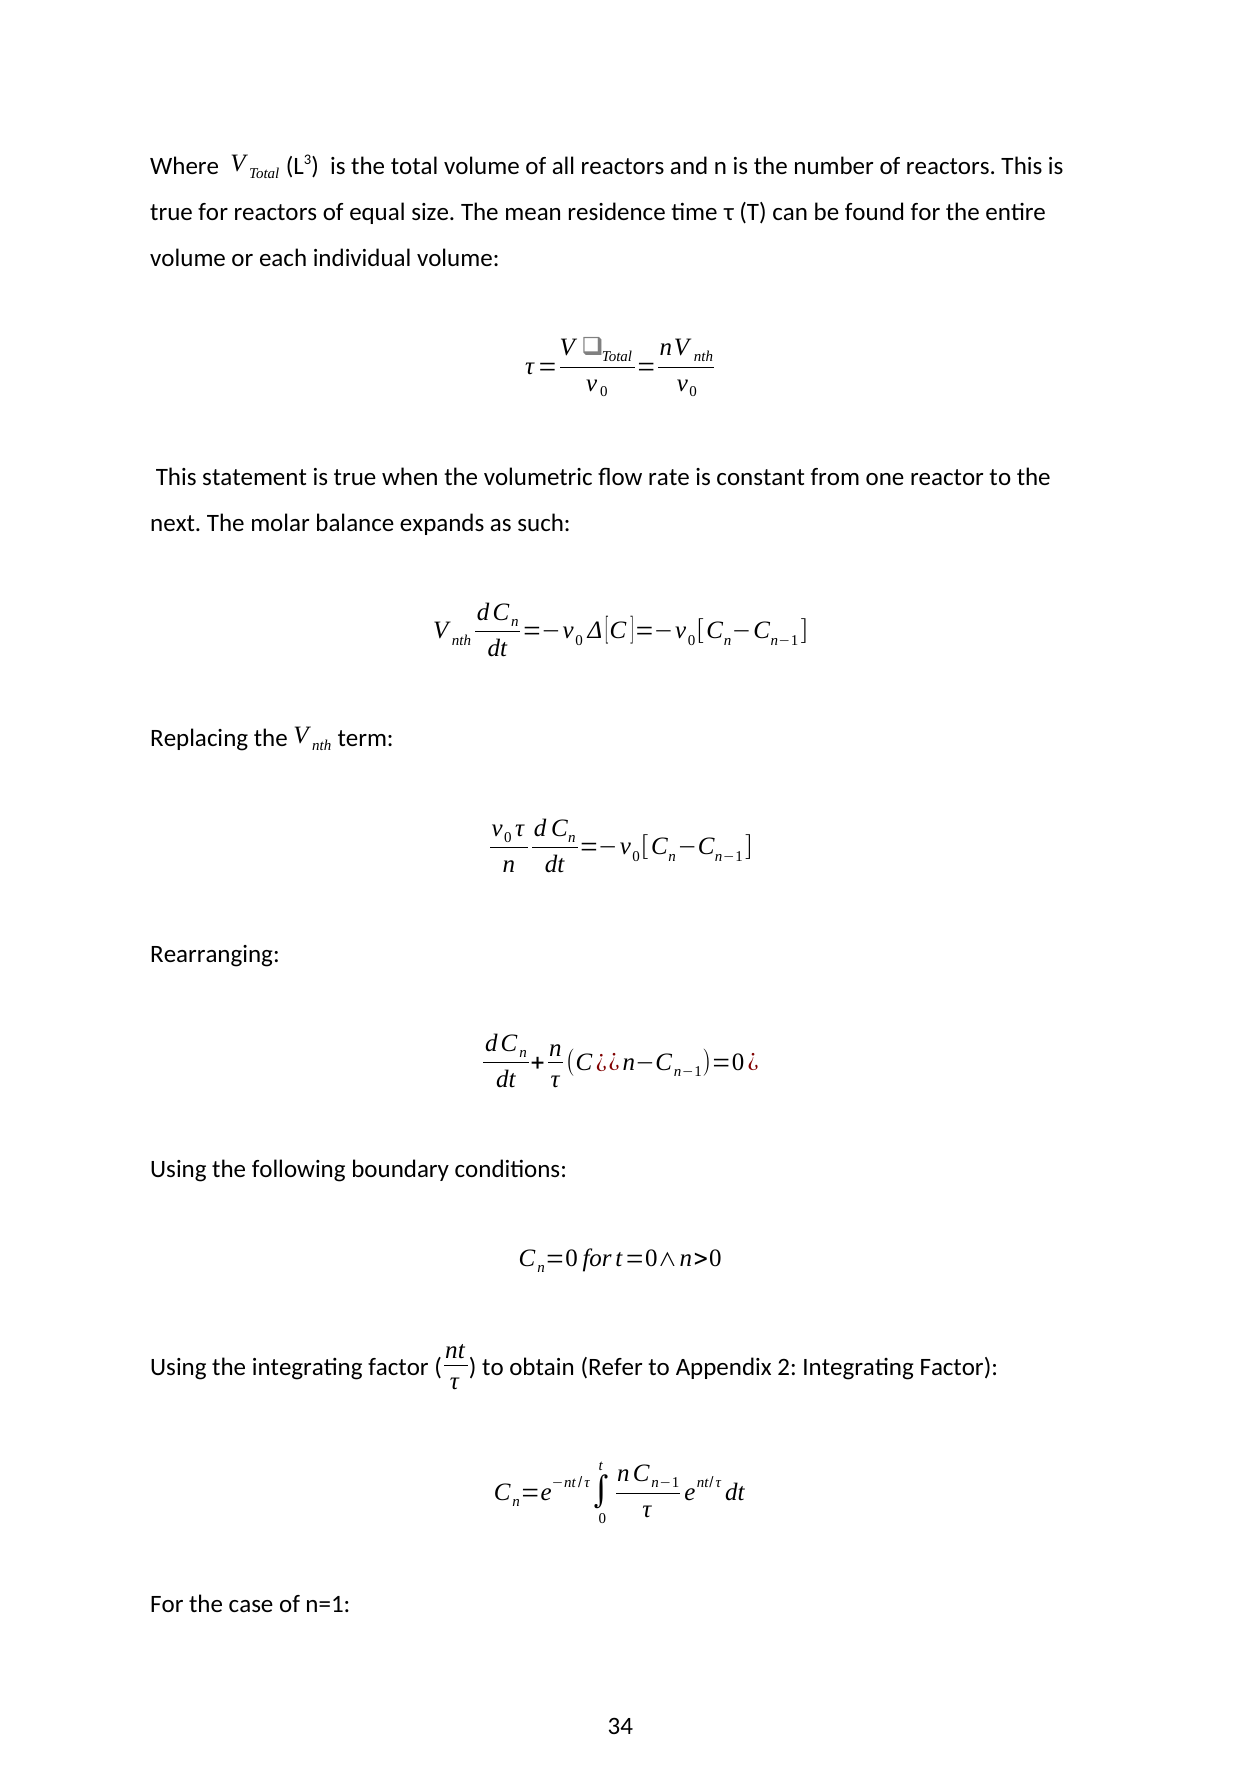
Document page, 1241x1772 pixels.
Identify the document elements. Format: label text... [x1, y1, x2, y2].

text For the case of n=1: [150, 1588, 1090, 1619]
text Replacing the term: [150, 722, 1090, 753]
text Rearranging: [150, 938, 1090, 968]
text Using the following boundary conditions: [150, 1153, 1090, 1183]
text Using the integrating factor () to obtain (Refer to Appendix 2: Integrating Factor): [150, 1337, 1090, 1396]
text Where (L3) is the total volume of all reactors and n is the number of reactors. This is true for reactors of equal size. The mean residence time τ (T) can be found for the entire volume or each individual volume: [150, 150, 1090, 273]
text This statement is true when the volumetric flow rate is constant from one reactor to the next. The molar balance expands as such: [150, 461, 1090, 537]
